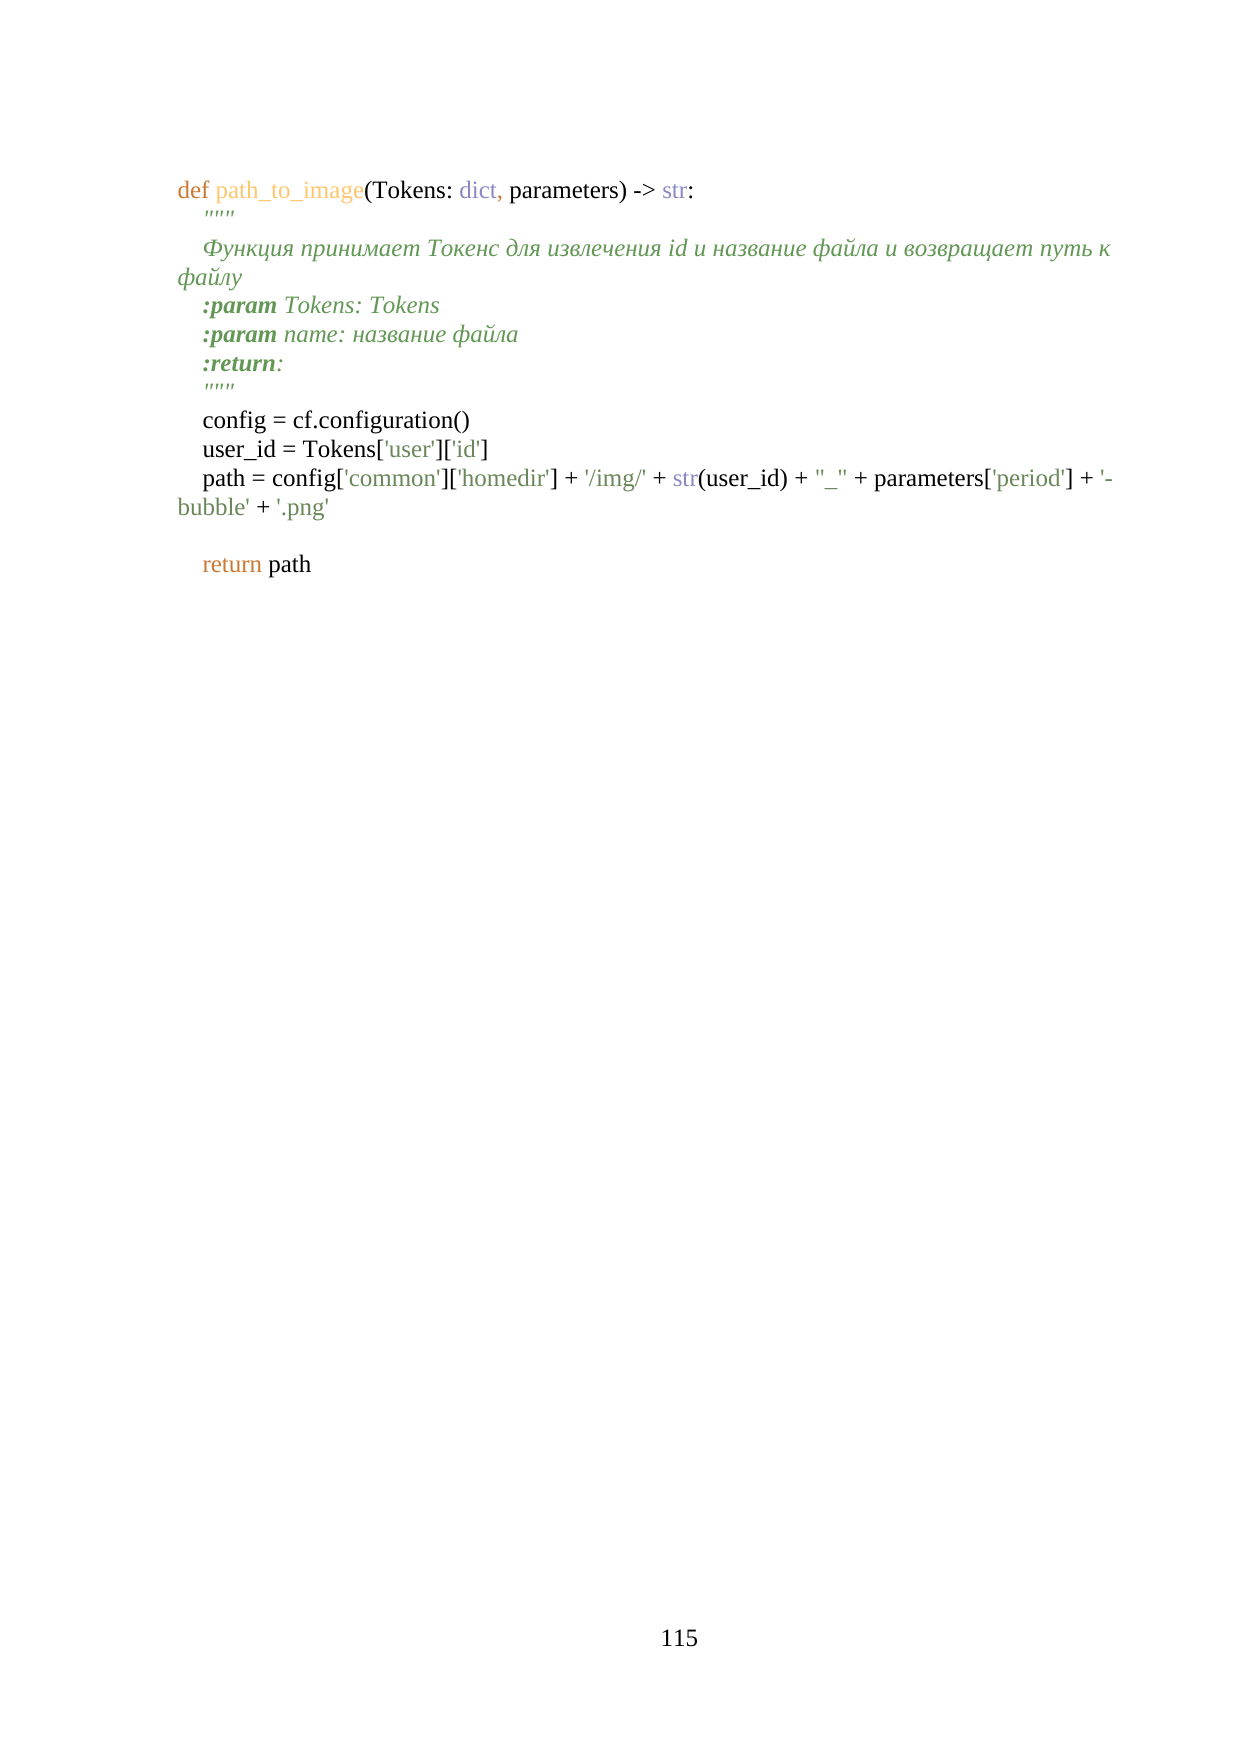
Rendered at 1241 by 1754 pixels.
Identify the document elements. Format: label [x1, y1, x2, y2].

text [177, 118, 1181, 578]
